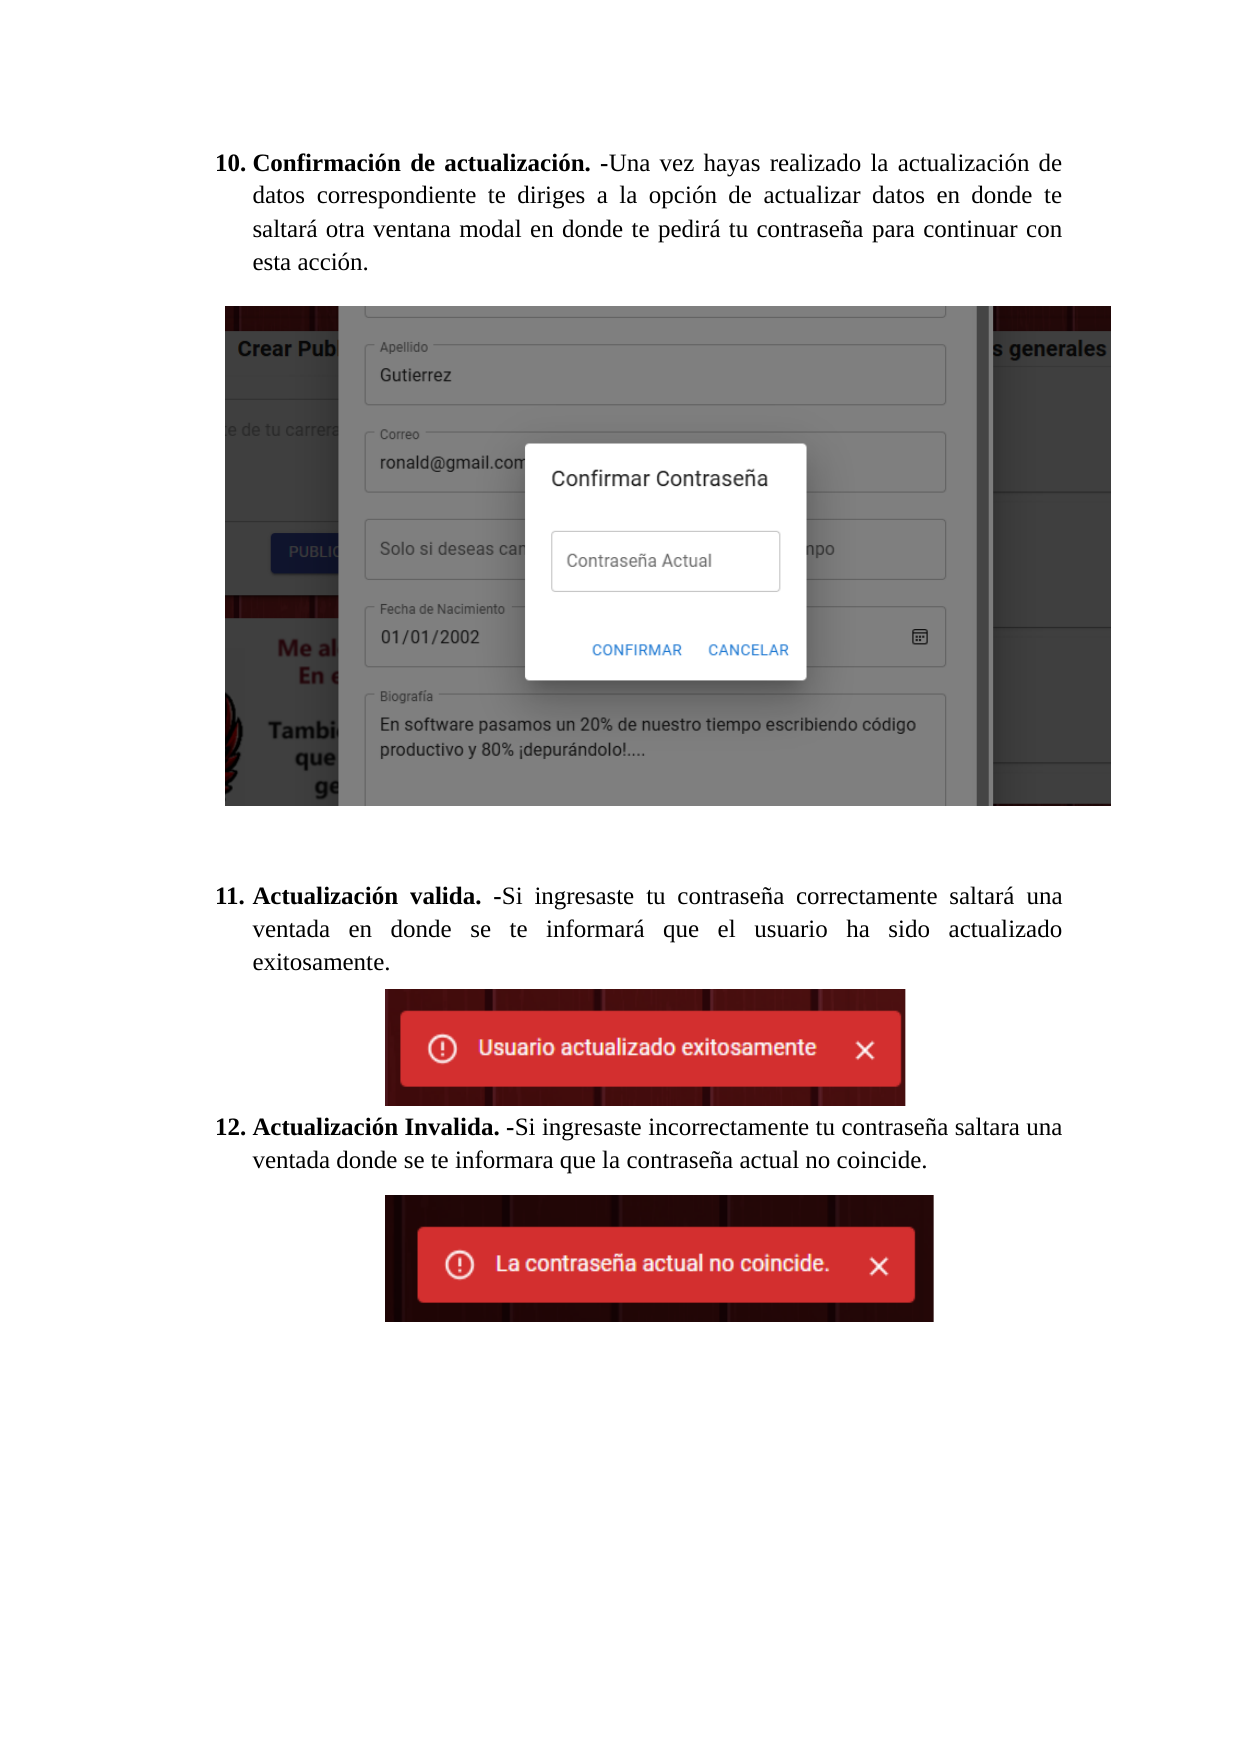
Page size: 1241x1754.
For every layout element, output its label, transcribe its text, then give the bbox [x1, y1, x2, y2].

list Actualización valida. -Si ingresaste tu contraseña correctamente saltará una ventada en donde se te informará que el usuario ha sido actualizado exitosamente. [215, 881, 1063, 976]
list Confirmación de actualización. -Una vez hayas realizado la actualización de datos correspondiente te diriges a la opción de actualizar datos en donde te saltará otra ventana modal en donde te pedirá tu contraseña para continuar con esta acción. [215, 148, 1063, 275]
list Actualización Invalida. -Si ingresaste incorrectamente tu contraseña saltara una ventada donde se te informara que la contraseña actual no coincide. [215, 1112, 1063, 1174]
picture [225, 306, 1111, 806]
picture [385, 1195, 934, 1322]
picture [385, 989, 906, 1106]
